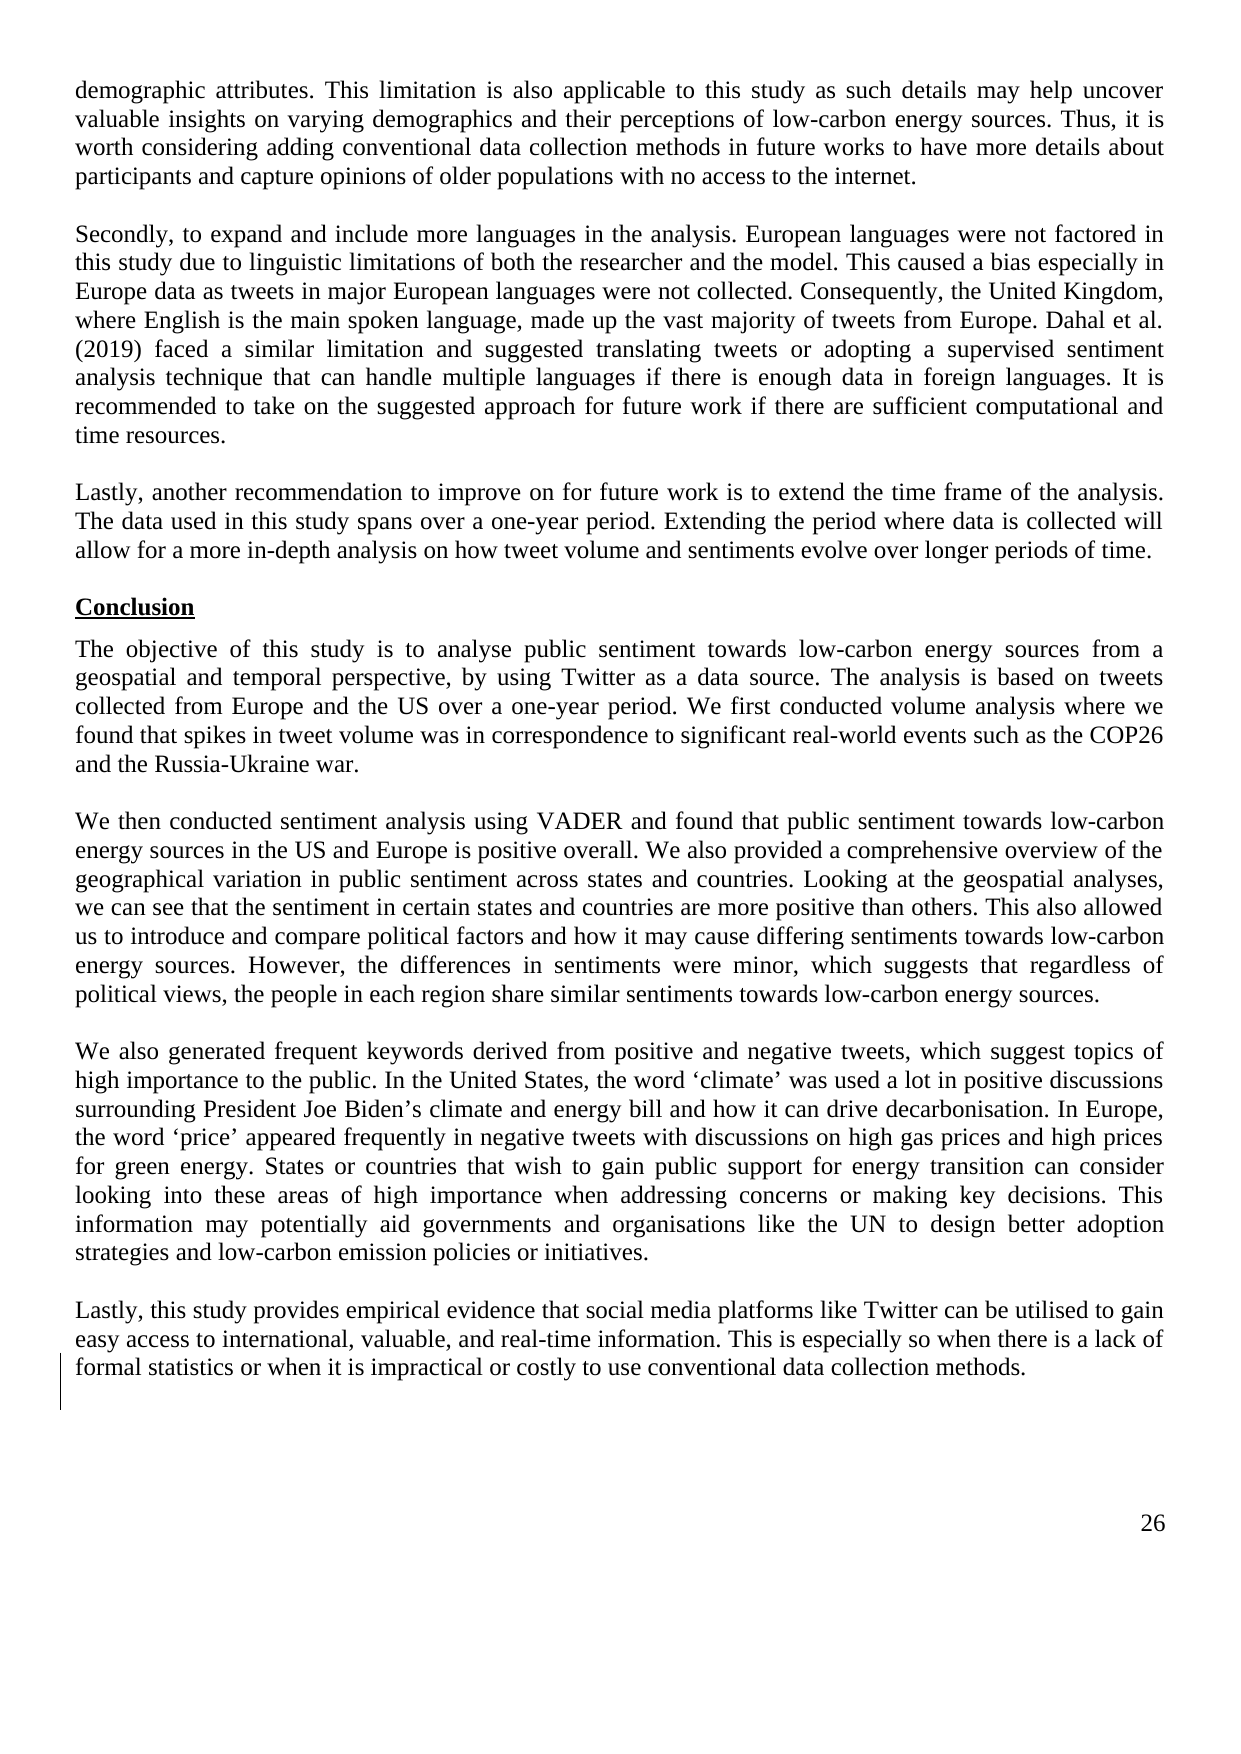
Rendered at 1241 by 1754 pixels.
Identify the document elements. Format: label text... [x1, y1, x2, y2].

text We then conducted sentiment analysis using VADER and found that public sentiment towards low-carbon energy sources in the US and Europe is positive overall. We also provided a comprehensive overview of the geographical variation in public sentiment across states and countries. Looking at the geospatial analyses, we can see that the sentiment in certain states and countries are more positive than others. This also allowed us to introduce and compare political factors and how it may cause differing sentiments towards low-carbon energy sources. However, the differences in sentiments were minor, which suggests that regardless of political views, the people in each region share similar sentiments towards low-carbon energy sources. [75, 806, 1165, 1007]
text The objective of this study is to analyse public sentiment towards low-carbon energy sources from a geospatial and temporal perspective, by using Twitter as a data source. The analysis is based on tweets collected from Europe and the US over a one-year period. We first conducted volume analysis where we found that spikes in tweet volume was in correspondence to significant real-world events such as the COP26 and the Russia-Ukraine war. [75, 634, 1165, 777]
text We also generated frequent keywords derived from positive and negative tweets, which suggest topics of high importance to the public. In the United States, the word ‘climate’ was used a lot in positive discussions surrounding President Joe Biden’s climate and energy bill and how it can drive decarbonisation. In Europe, the word ‘price’ appeared frequently in negative tweets with discussions on high gas prices and high prices for green energy. States or countries that wish to gain public support for energy transition can consider looking into these areas of high importance when addressing concerns or making key decisions. This information may potentially aid governments and organisations like the UN to design better adoption strategies and low-carbon emission policies or initiatives. [75, 1036, 1165, 1266]
text Secondly, to expand and include more languages in the analysis. European languages were not factored in this study due to linguistic limitations of both the researcher and the model. This caused a bias especially in Europe data as tweets in major European languages were not collected. Consequently, the United Kingdom, where English is the main spoken language, made up the vast majority of tweets from Europe. Dahal et al. (2019) faced a similar limitation and suggested translating tweets or adopting a supervised sentiment analysis technique that can handle multiple languages if there is enough data in foreign languages. It is recommended to take on the suggested approach for future work if there are sufficient computational and time resources. [75, 219, 1165, 449]
text Lastly, another recommendation to improve on for future work is to extend the time frame of the analysis. The data used in this study spans over a one-year period. Extending the period where data is collected will allow for a more in-depth analysis on how tweet volume and sentiments evolve over longer periods of time. [75, 477, 1165, 564]
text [75, 75, 1165, 190]
text Lastly, this study provides empirical evidence that social media platforms like Twitter can be utilised to gain easy access to international, valuable, and real-time information. This is especially so when there is a lack of formal statistics or when it is impractical or costly to use conventional data collection methods. [75, 1295, 1165, 1381]
subtitle Conclusion [75, 592, 1165, 621]
